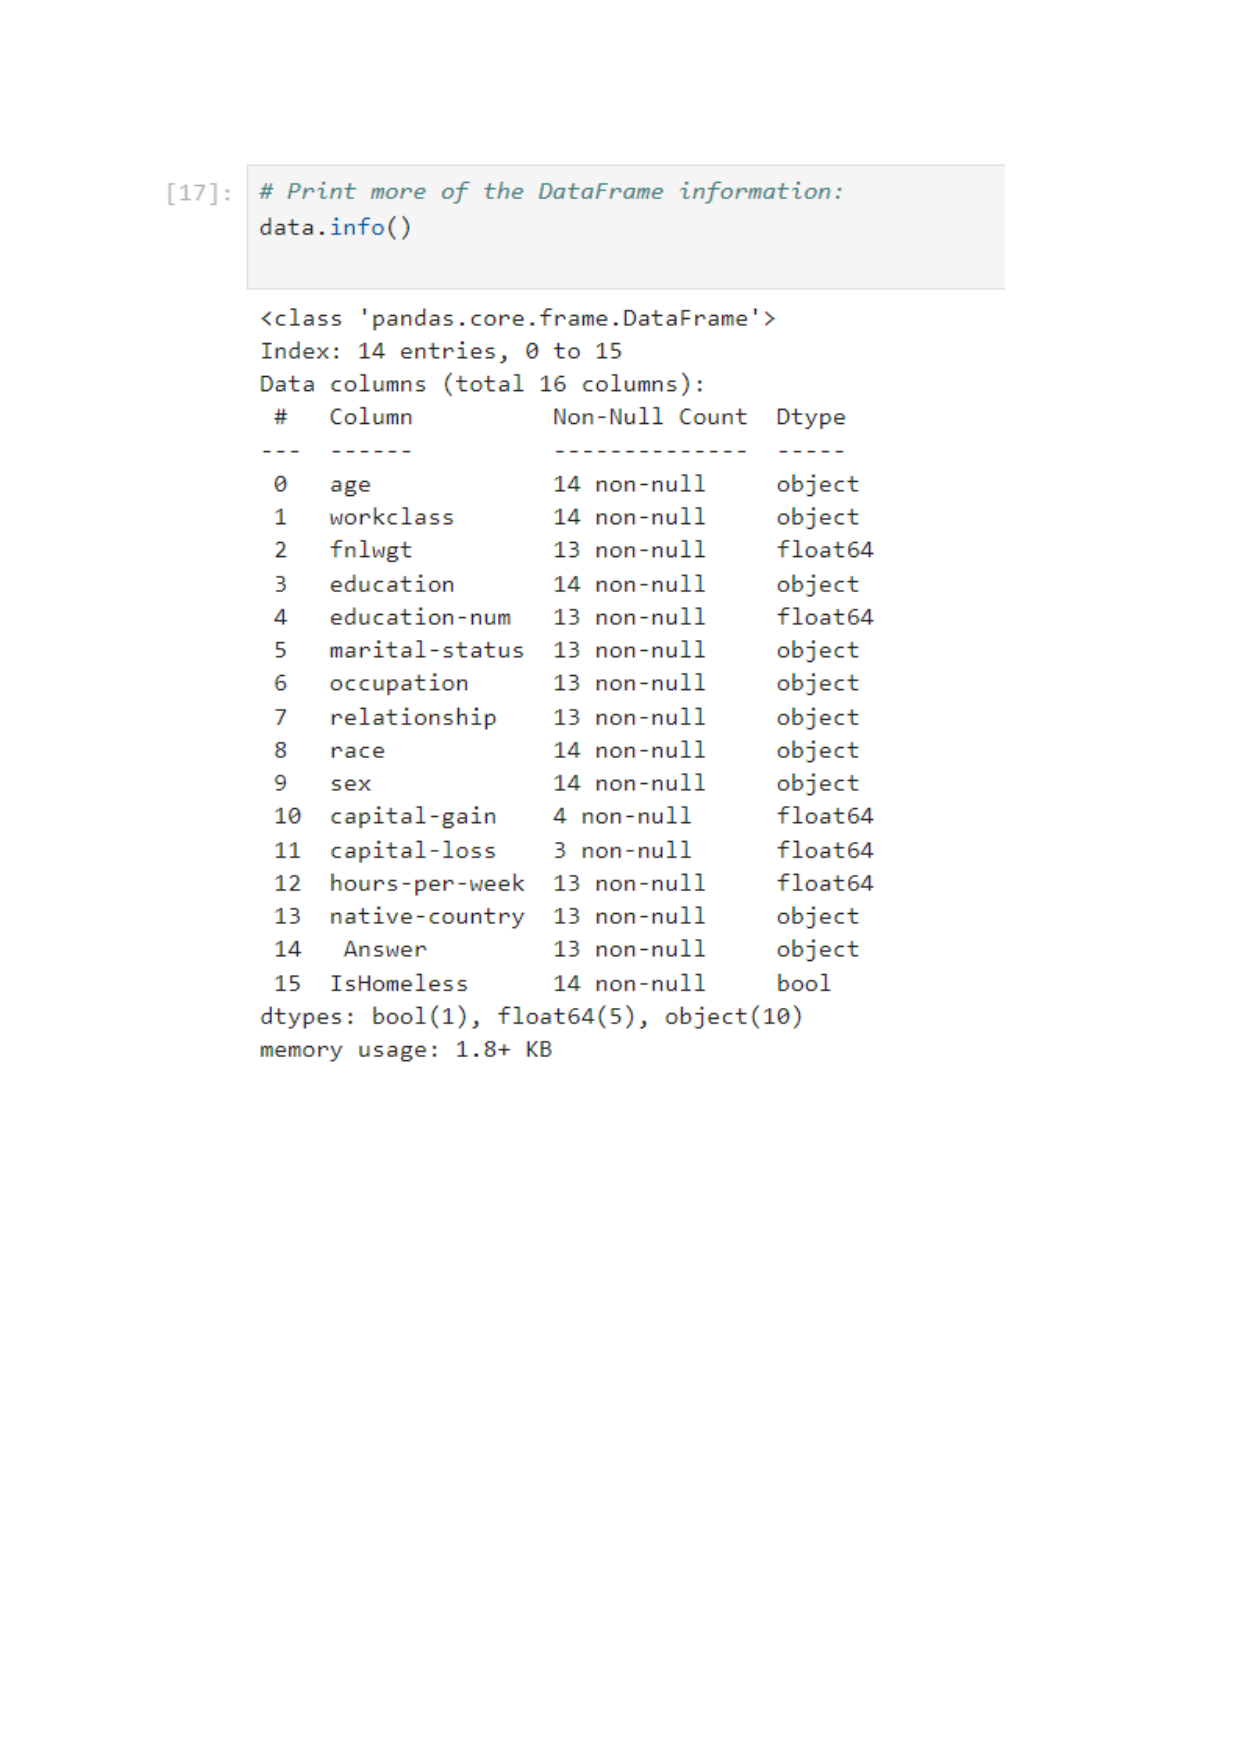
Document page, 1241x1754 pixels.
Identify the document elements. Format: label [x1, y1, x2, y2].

picture [150, 150, 1005, 1068]
